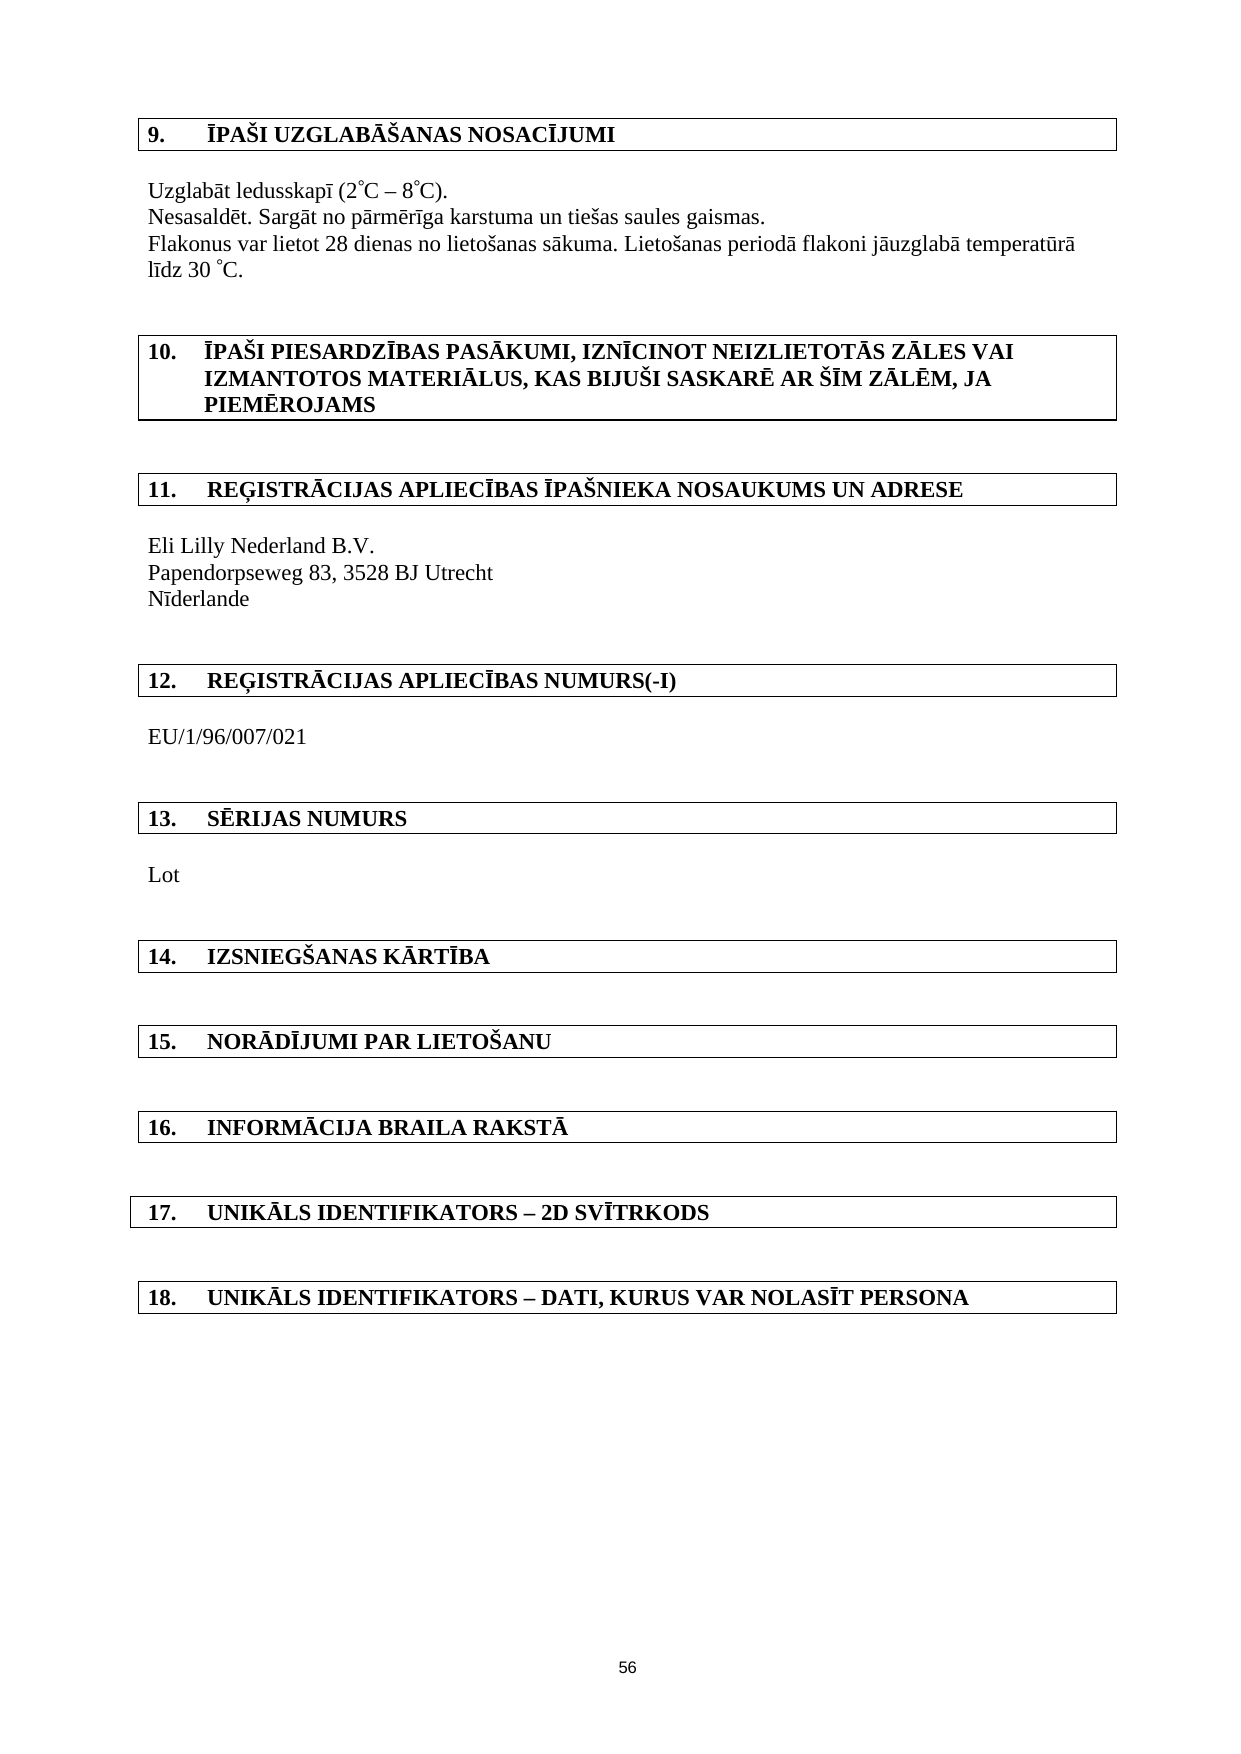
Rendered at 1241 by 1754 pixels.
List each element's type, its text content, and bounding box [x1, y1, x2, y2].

text 13. SĒRIJAS NUMURS [139, 803, 1116, 833]
text 10. ĪPAŠI PIESARDZĪBAS PASĀKUMI, IZNĪCINOT NEIZLIETOTĀS ZĀLES VAI IZMANTOTOS MATERIĀLUS, KAS BIJUŠI SASKARĒ AR ŠĪM ZĀLĒM, JA PIEMĒROJAMS [139, 336, 1116, 419]
text Nīderlande [148, 585, 1107, 611]
text 14. IZSNIEGŠANAS KĀRTĪBA [139, 941, 1116, 972]
text EU/1/96/007/021 [148, 723, 1107, 749]
text Nesasaldēt. Sargāt no pārmērīga karstuma un tiešas saules gaismas. [148, 203, 1106, 230]
text 15. NORĀDĪJUMI PAR LIETOŠANU [139, 1026, 1116, 1057]
list UNIKĀLS IDENTIFIKATORS – DATI, KURUS VAR NOLASĪT PERSONA [139, 1282, 1116, 1313]
text Uzglabāt ledusskapī (2C – 8C). [148, 177, 1106, 203]
text Eli Lilly Nederland B.V. [148, 532, 1106, 558]
text Flakonus var lietot 28 dienas no lietošanas sākuma. Lietošanas periodā flakoni jāuzglabā temperatūrā līdz 30 C. [148, 230, 1107, 282]
text Lot [148, 861, 1107, 887]
text 16. INFORMĀCIJA BRAILA RAKSTĀ [139, 1112, 1116, 1142]
list UNIKĀLS IDENTIFIKATORS – 2D SVĪTRKODS [131, 1197, 1116, 1227]
text Papendorpseweg 83, 3528 BJ Utrecht [148, 558, 1106, 585]
text 9. ĪPAŠI UZGLABĀŠANAS NOSACĪJUMI [139, 119, 1116, 150]
text 12. REĢISTRĀCIJAS APLIECĪBAS NUMURS(-I) [139, 665, 1116, 696]
text 11. REĢISTRĀCIJAS APLIECĪBAS ĪPAŠNIEKA NOSAUKUMS UN ADRESE [139, 474, 1116, 505]
